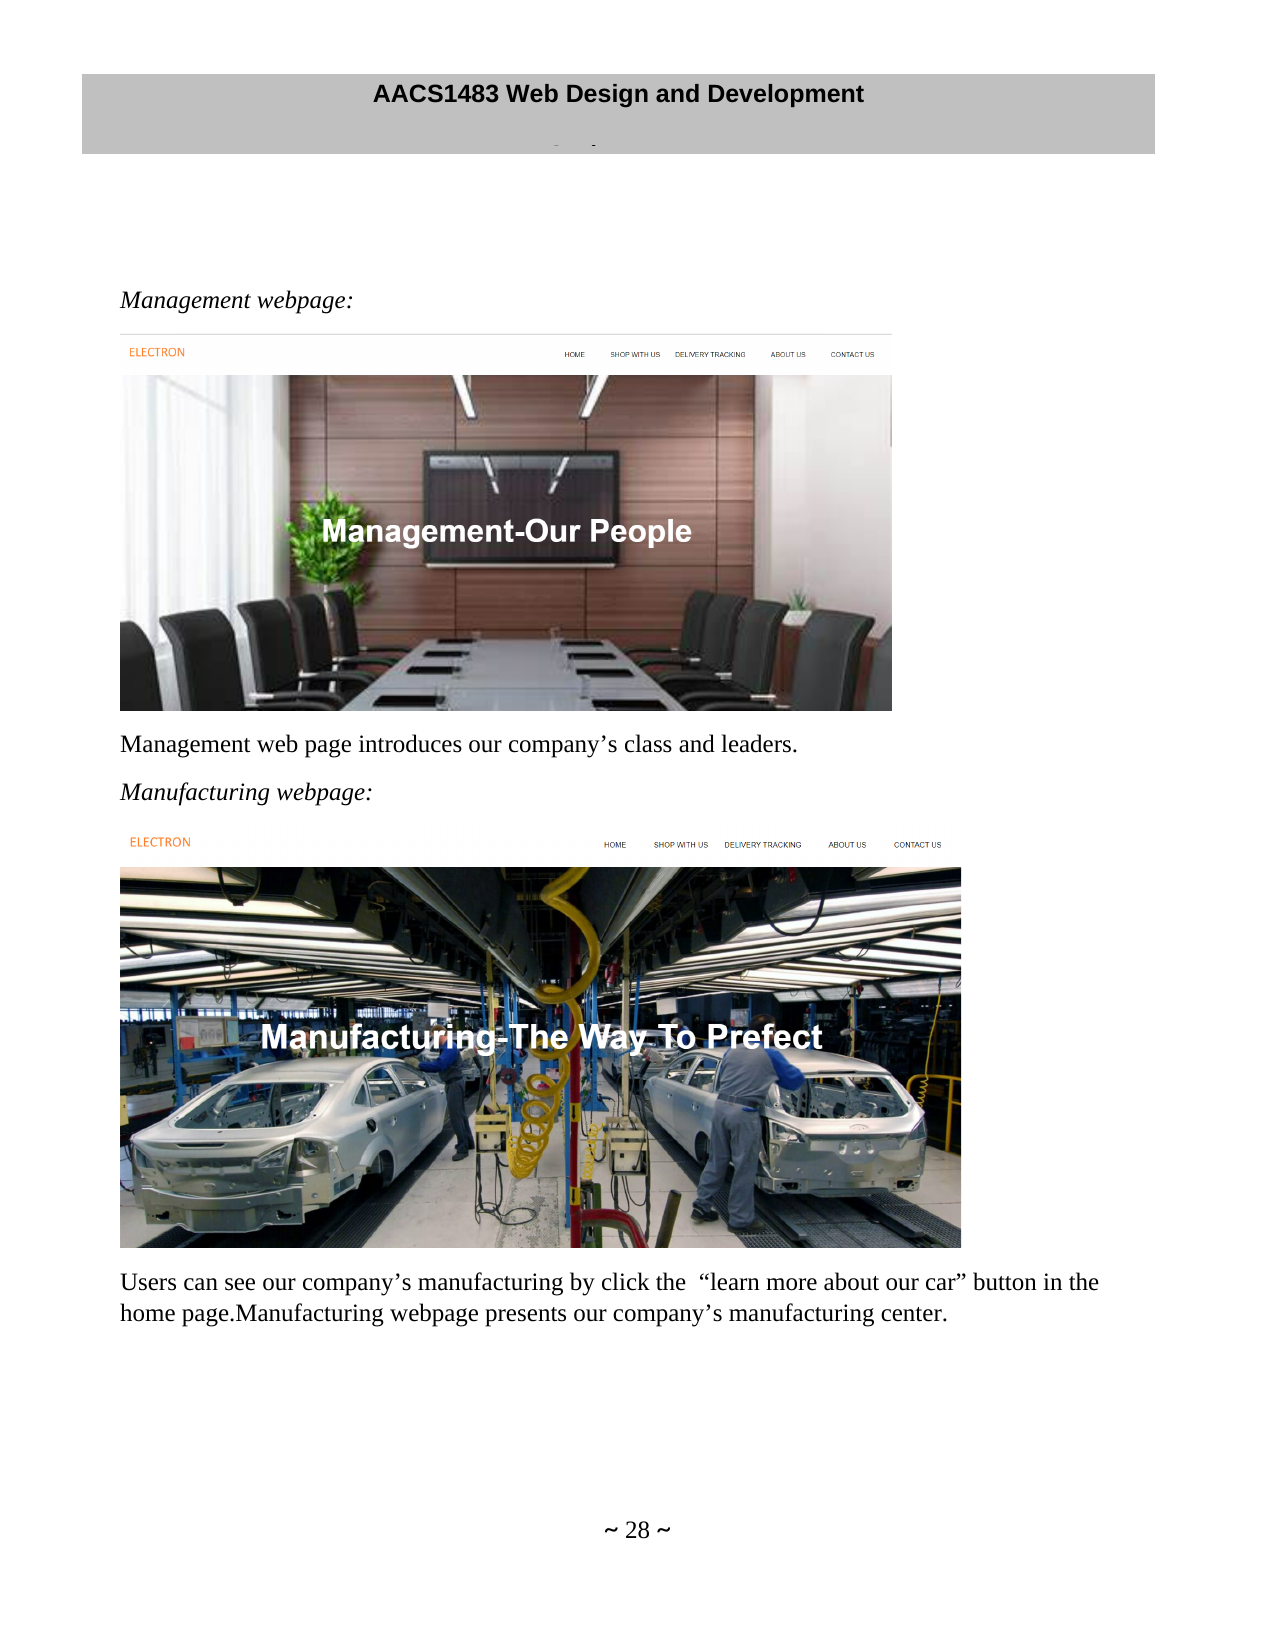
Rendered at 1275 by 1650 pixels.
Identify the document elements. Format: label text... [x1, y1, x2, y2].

picture [120, 824, 962, 1248]
text Users can see our company’s manufacturing by click the “learn more about our car” button in the home page.Manufacturing webpage presents our company’s manufacturing center. [120, 1267, 1155, 1326]
text Manufacturing webpage: [120, 777, 1155, 806]
text Management web page introduces our company’s class and leaders. [120, 729, 1155, 758]
text Management webpage: [120, 285, 1155, 314]
picture [120, 333, 892, 711]
